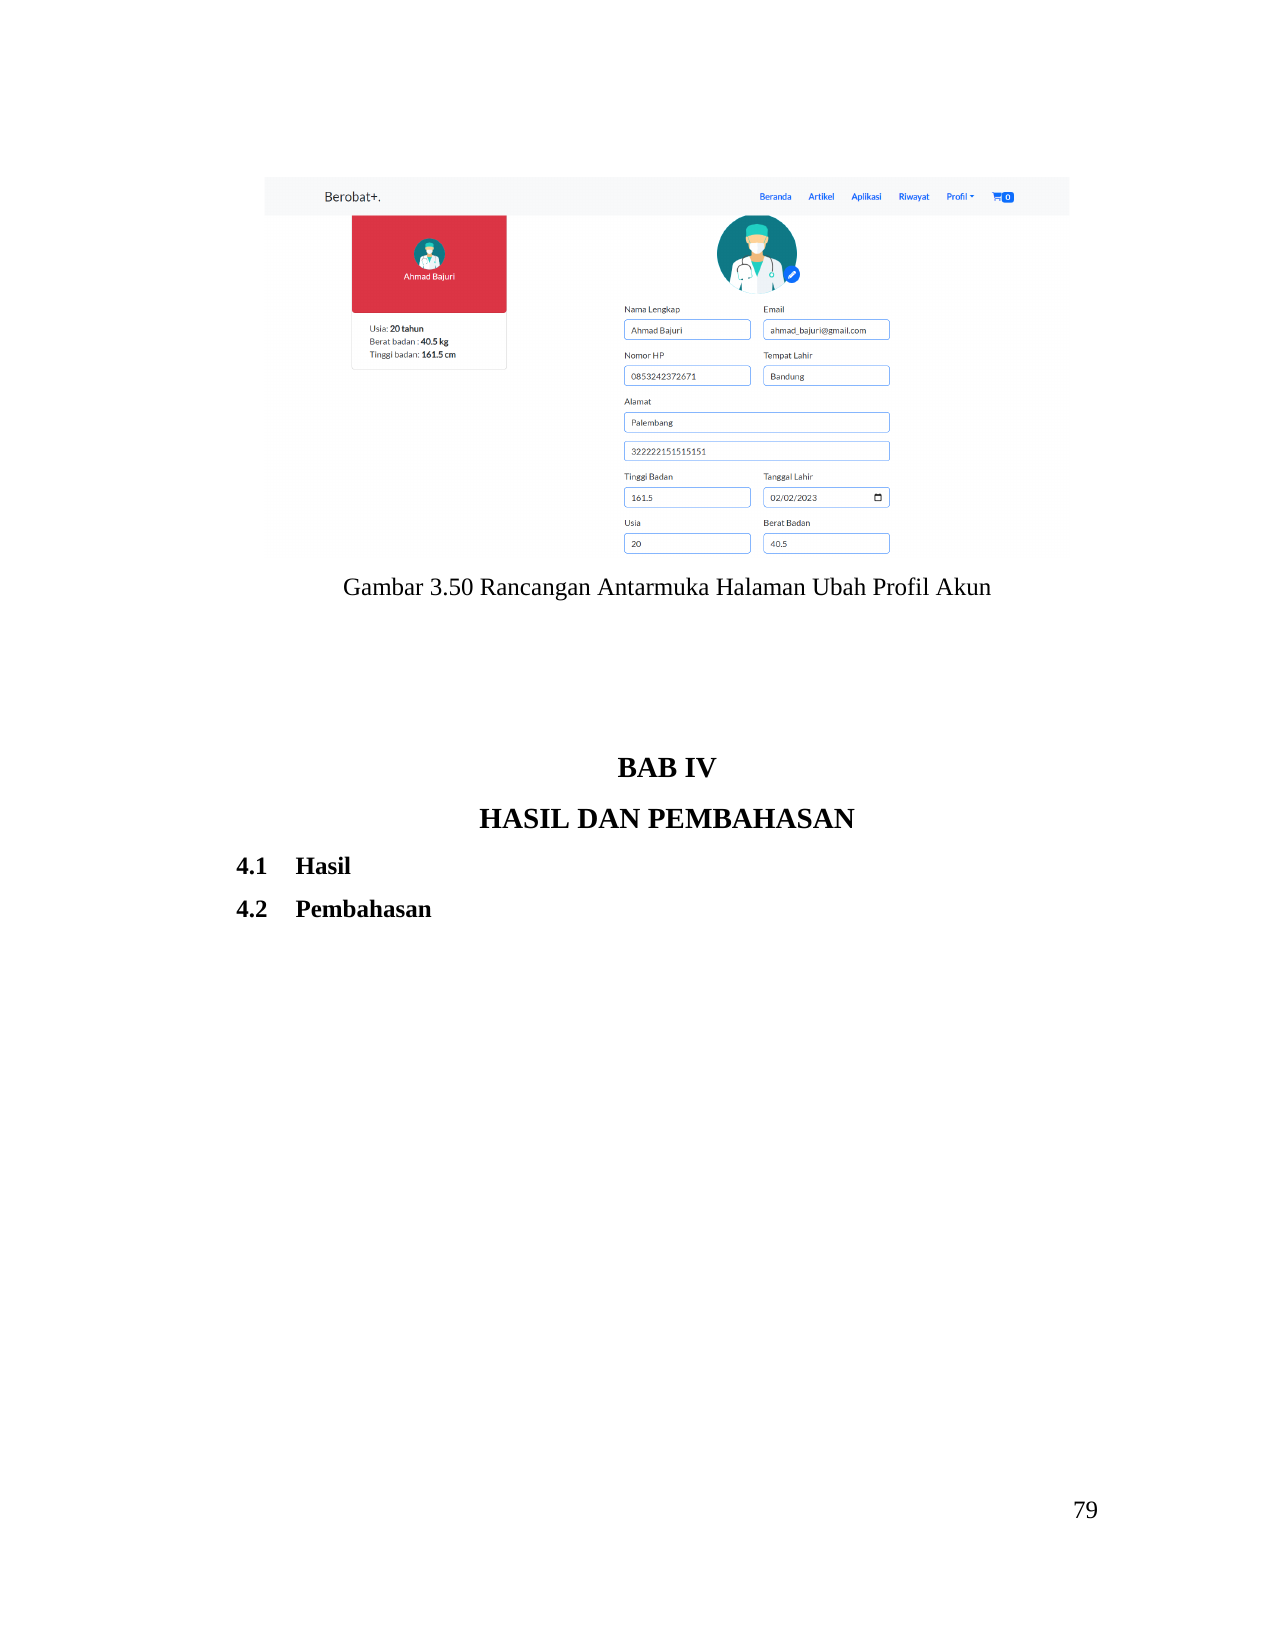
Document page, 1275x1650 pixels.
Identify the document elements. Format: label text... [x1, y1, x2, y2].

subtitle BAB IV HASIL DAN PEMBAHASAN [236, 177, 1098, 261]
subtitle Pembahasan [236, 321, 1098, 350]
subtitle Hasil [236, 278, 1098, 307]
